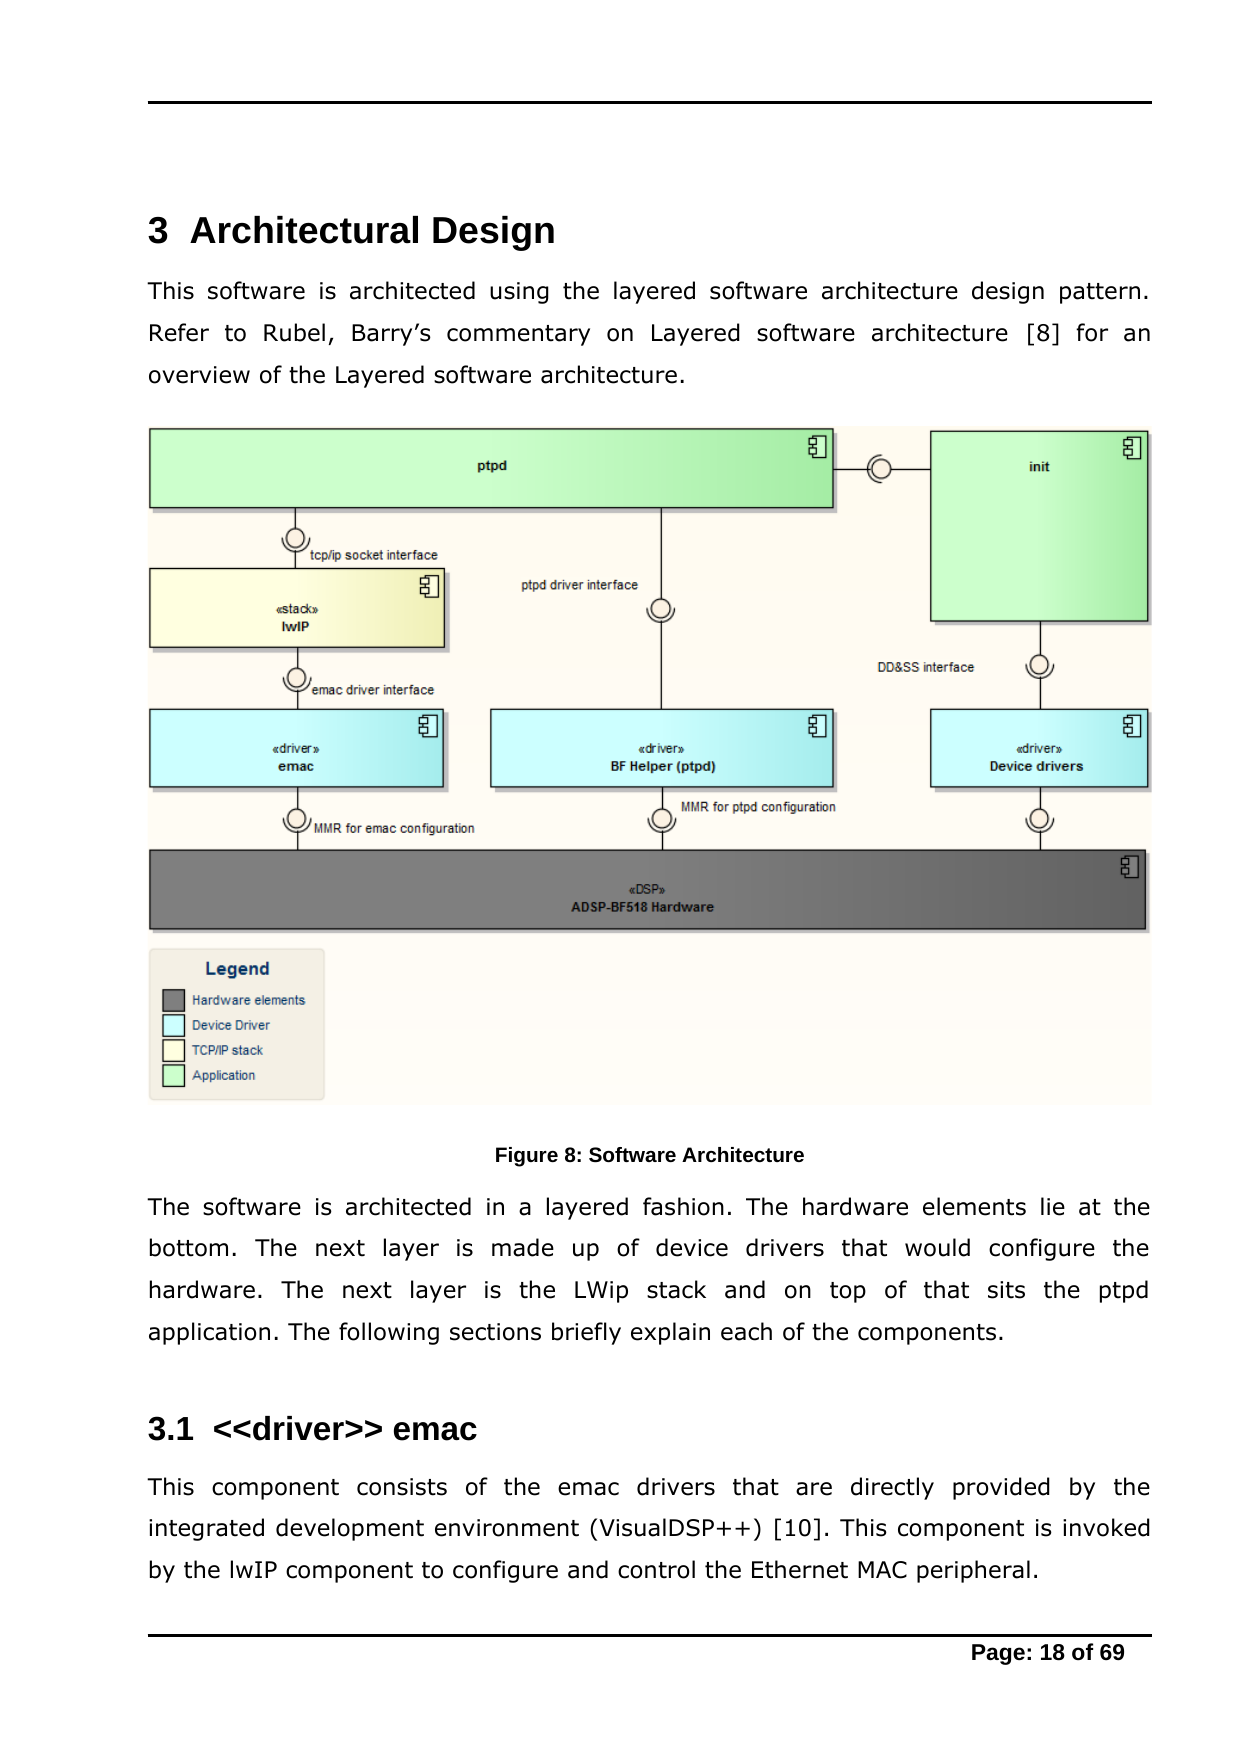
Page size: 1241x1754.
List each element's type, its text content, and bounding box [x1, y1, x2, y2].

picture [147, 426, 1152, 1105]
subtitle <<driver>> emac [148, 1409, 1152, 1447]
text Figure 8: Software Architecture [148, 1143, 1152, 1167]
text The software is architected in a layered fashion. The hardware elements lie at the bottom. The next layer is made up of device drivers that would configure the hardware. The next layer is the LWip stack and on top of that sits the ptpd application. The following sections briefly explain each of the components. [148, 1192, 1152, 1345]
subtitle Architectural Design [148, 208, 1152, 252]
text This software is architected using the layered software architecture design pattern. Refer to Rubel, Barry’s commentary on Layered software architecture [8] for an overview of the Layered software architecture. [148, 277, 1152, 388]
text This component consists of the emac drivers that are directly provided by the integrated development environment (VisualDSP++) [10]. This component is invoked by the lwIP component to configure and control the Ethernet MAC peripheral. [148, 1472, 1152, 1583]
